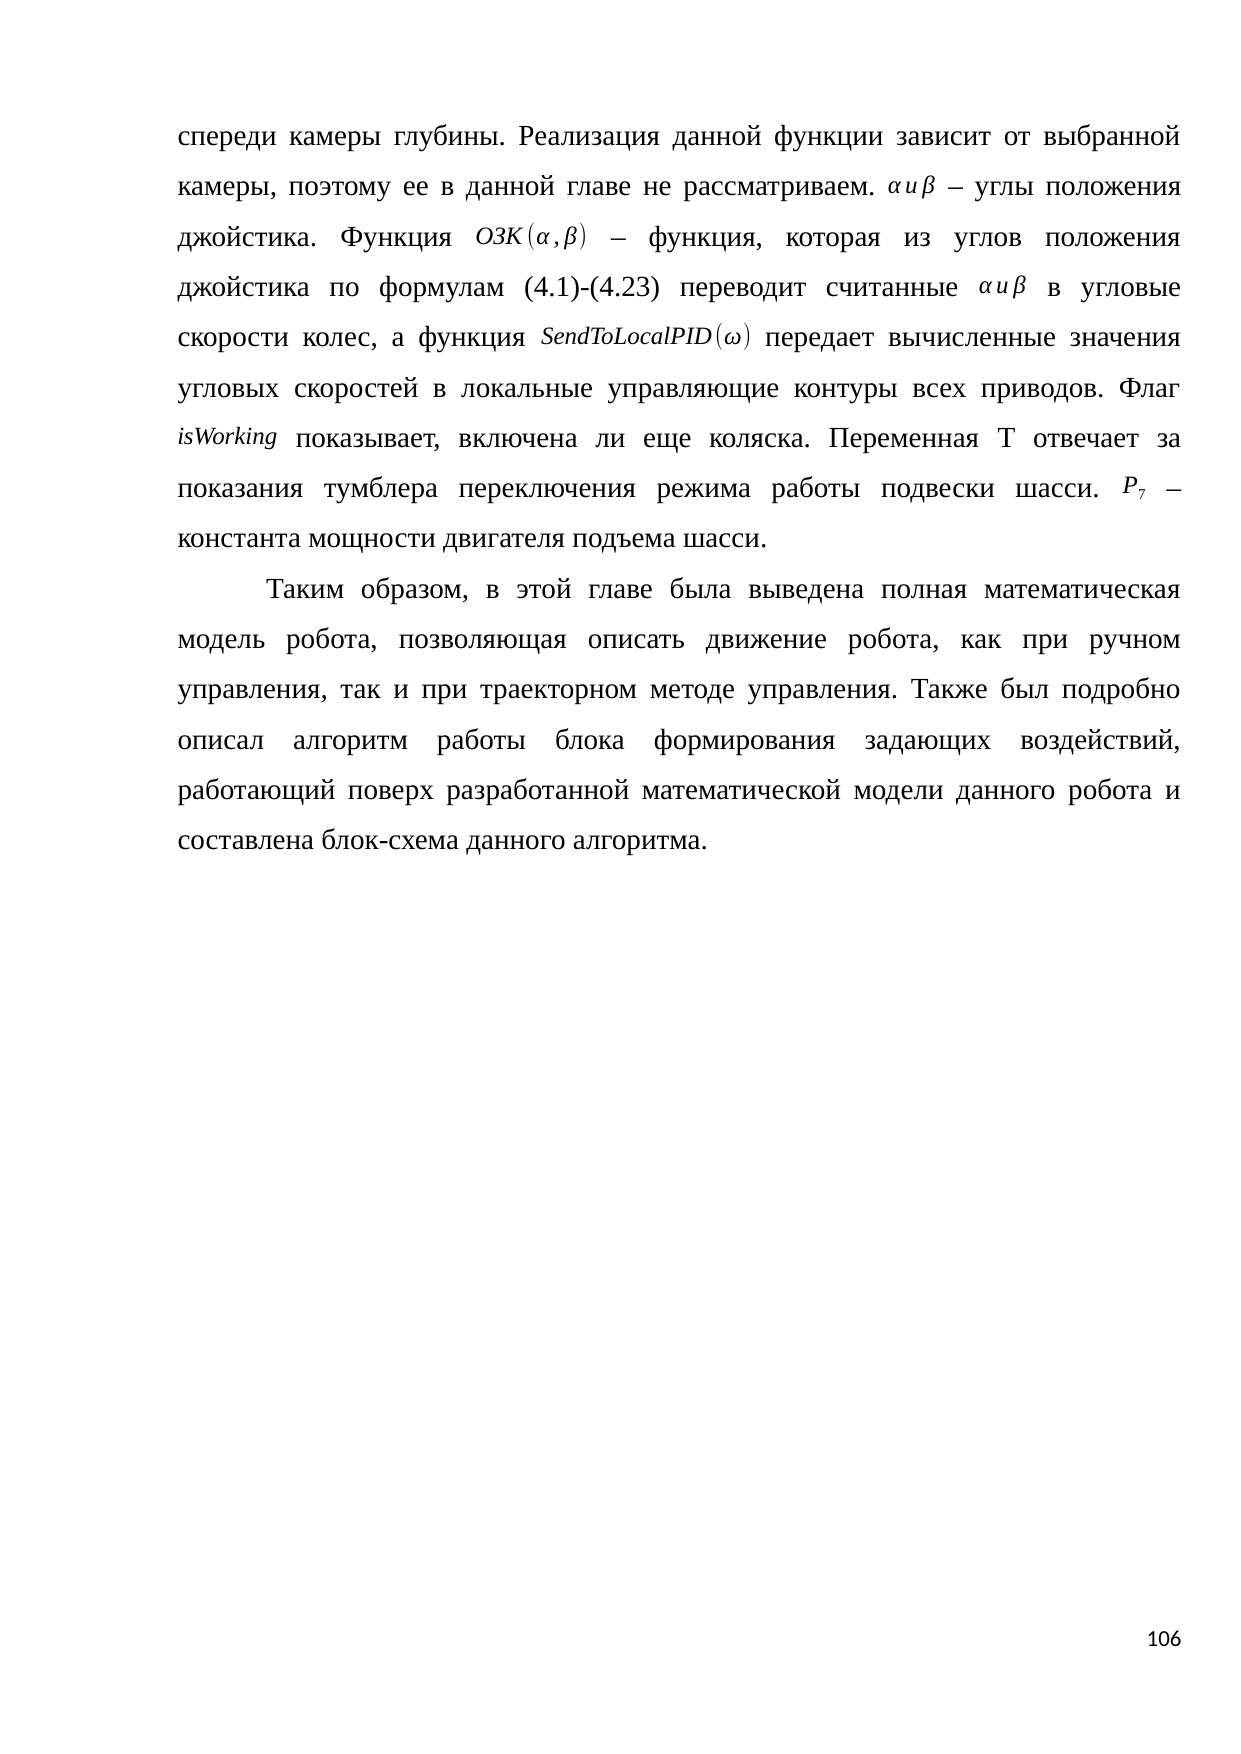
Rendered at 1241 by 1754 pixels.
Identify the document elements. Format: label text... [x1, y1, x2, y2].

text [177, 118, 1181, 554]
text Таким образом, в этой главе была выведена полная математическая модель робота, позволяющая описать движение робота, как при ручном управления, так и при траекторном методе управления. Также был подробно описал алгоритм работы блока формирования задающих воздействий, работающий поверх разработанной математической модели данного робота и составлена блок-схема данного алгоритма. [177, 571, 1181, 856]
